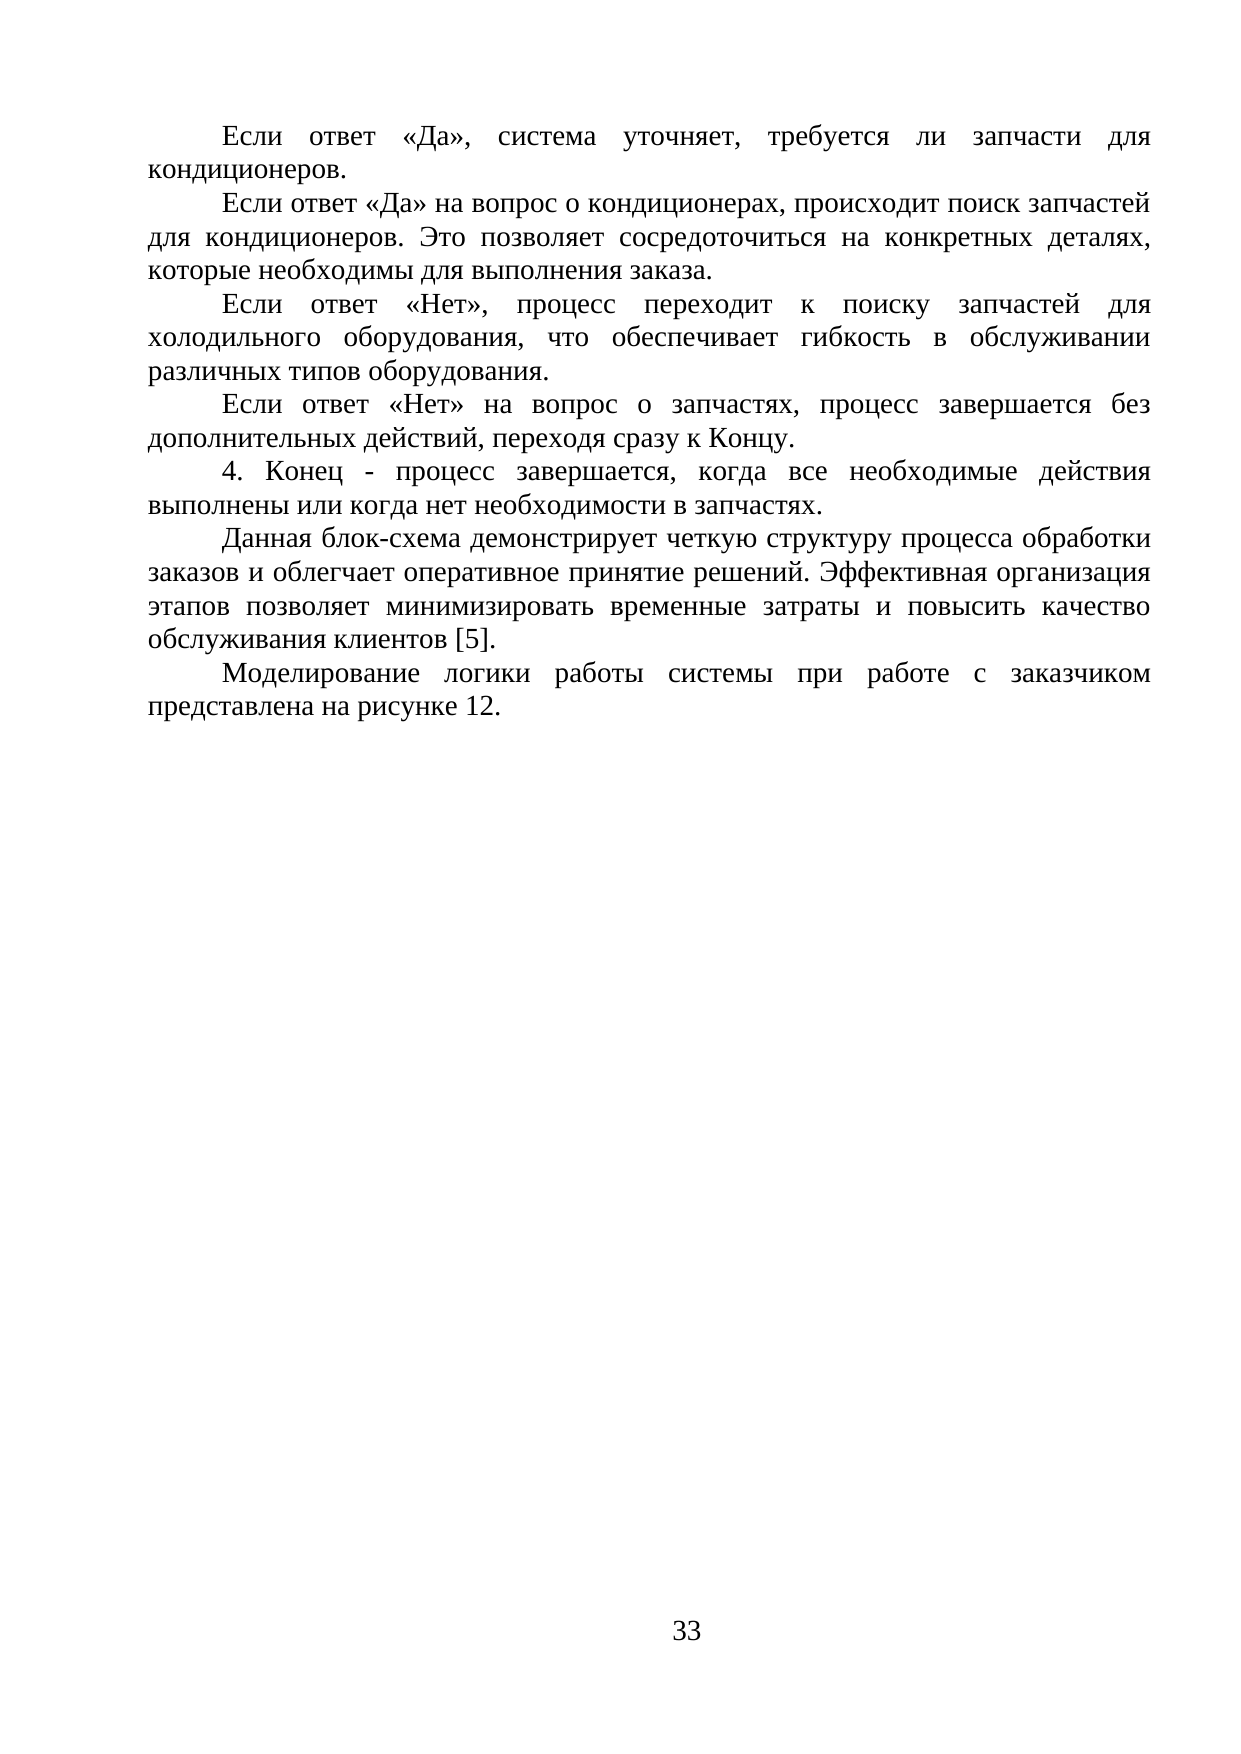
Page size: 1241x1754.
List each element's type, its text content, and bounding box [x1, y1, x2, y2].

text Моделирование логики работы системы при работе с заказчиком представлена на рисунке 12. [148, 655, 1152, 722]
text Если ответ «Да», система уточняет, требуется ли запчасти для кондиционеров. [148, 118, 1152, 185]
text 4. Конец - процесс завершается, когда все необходимые действия выполнены или когда нет необходимости в запчастях. [148, 453, 1152, 521]
text Данная блок-схема демонстрирует четкую структуру процесса обработки заказов и облегчает оперативное принятие решений. Эффективная организация этапов позволяет минимизировать временные затраты и повысить качество обслуживания клиентов [5]. [148, 521, 1152, 655]
text Если ответ «Да» на вопрос о кондиционерах, происходит поиск запчастей для кондиционеров. Это позволяет сосредоточиться на конкретных деталях, которые необходимы для выполнения заказа. [148, 185, 1152, 286]
text Если ответ «Нет» на вопрос о запчастях, процесс завершается без дополнительных действий, переходя сразу к Концу. [148, 386, 1152, 453]
text Если ответ «Нет», процесс переходит к поиску запчастей для холодильного оборудования, что обеспечивает гибкость в обслуживании различных типов оборудования. [148, 286, 1152, 386]
